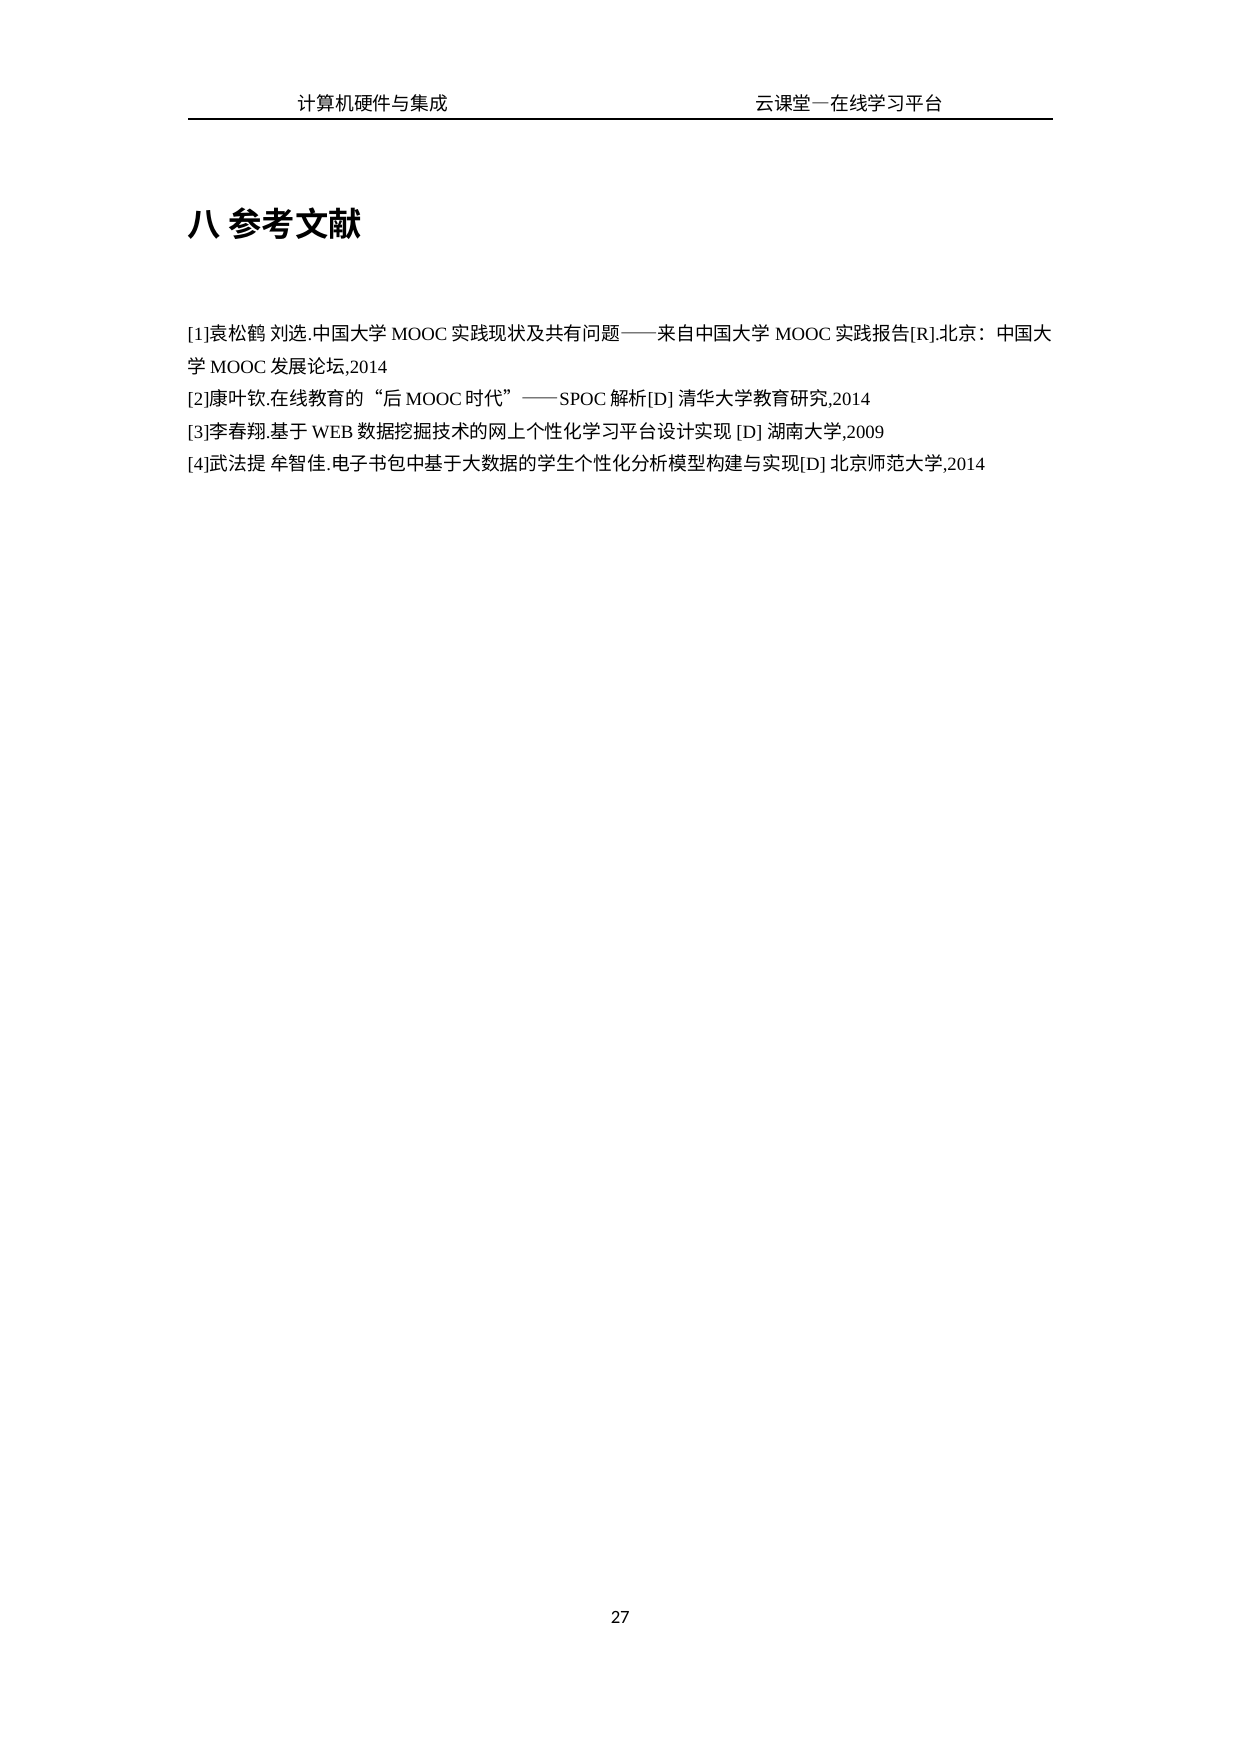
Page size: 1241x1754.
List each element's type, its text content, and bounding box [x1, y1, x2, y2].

text [4]武法提 牟智佳.电子书包中基于大数据的学生个性化分析模型构建与实现[D] 北京师范大学,2014 [187, 446, 1053, 479]
text [2]康叶钦.在线教育的“后MOOC时代”——SPOC解析[D] 清华大学教育研究,2014 [187, 381, 1053, 414]
text [1]袁松鹤 刘选.中国大学MOOC实践现状及共有问题——来自中国大学 MOOC实践报告[R].北京：中国大学MOOC发展论坛,2014 [187, 316, 1053, 381]
text [3]李春翔.基于WEB数据挖掘技术的网上个性化学习平台设计实现 [D] 湖南大学,2009 [187, 414, 1053, 446]
subtitle 八 参考文献 [187, 189, 1053, 254]
